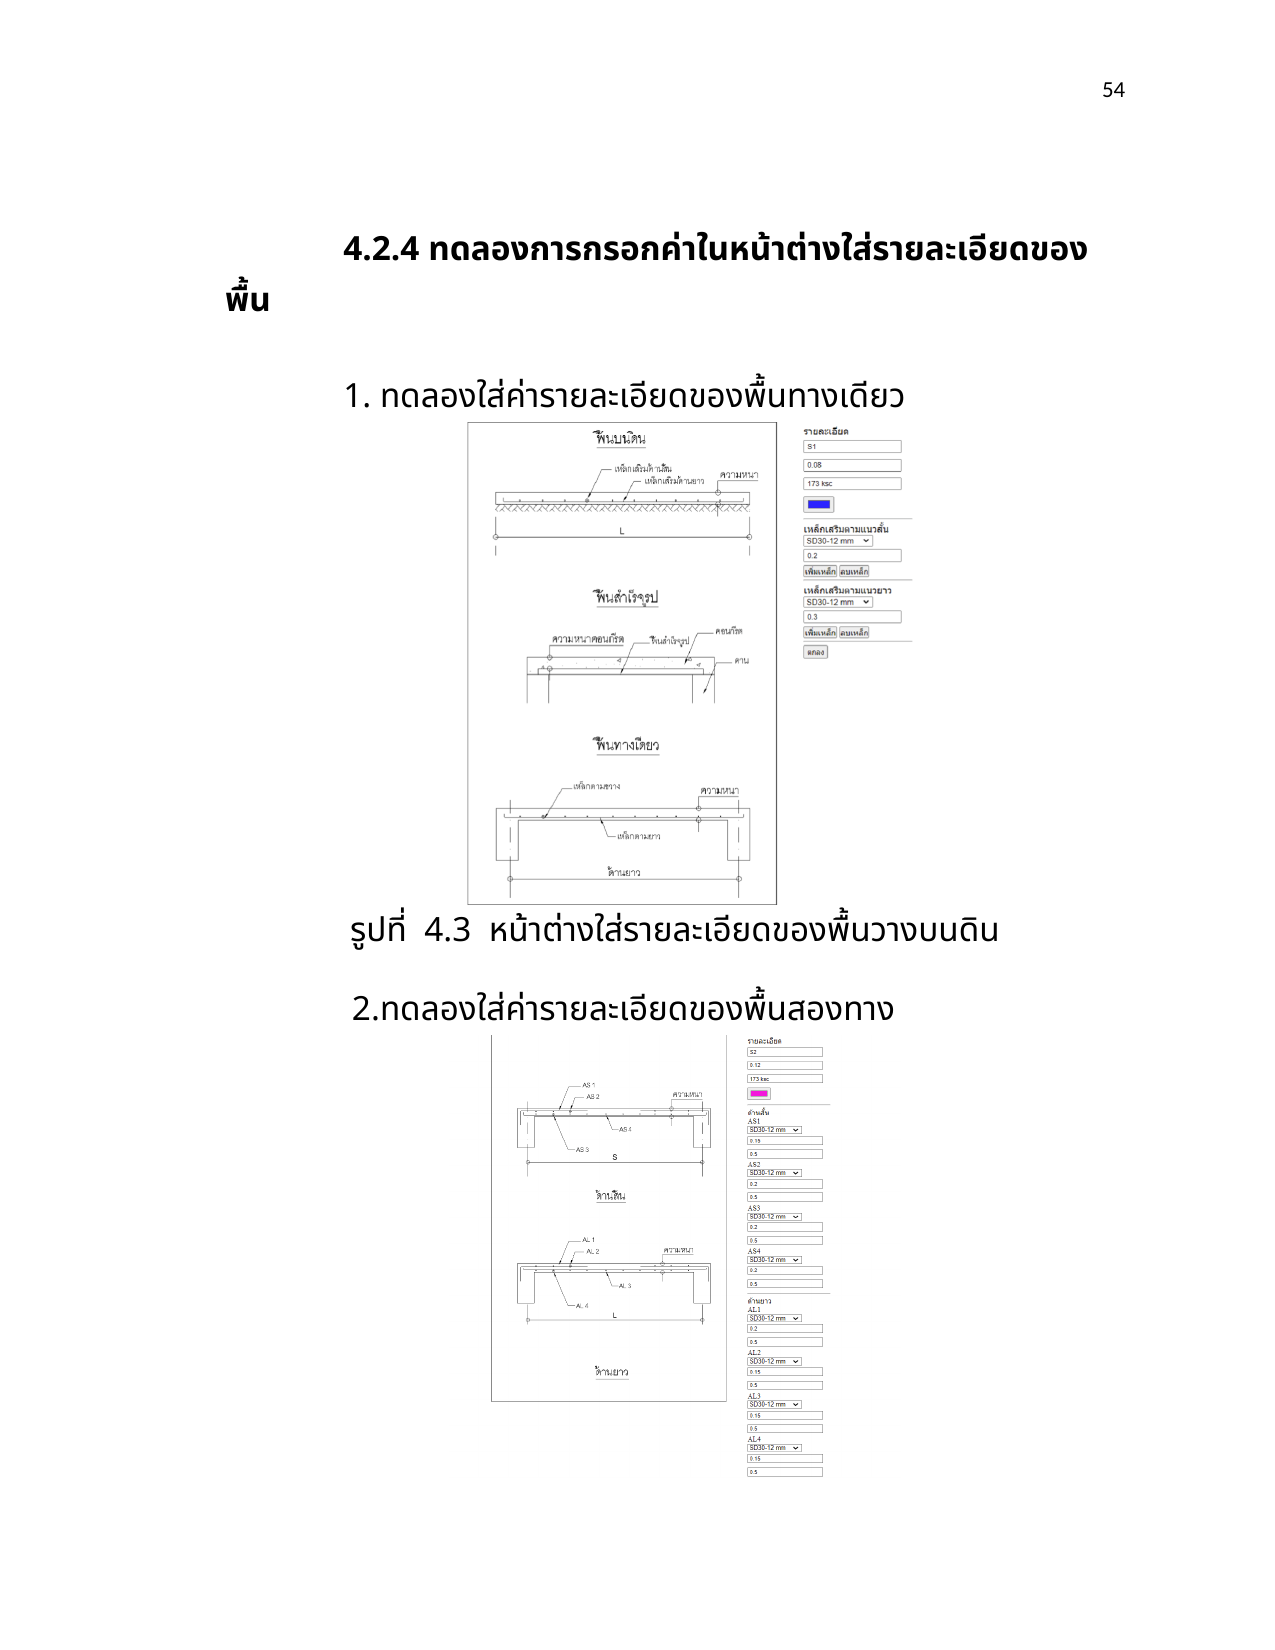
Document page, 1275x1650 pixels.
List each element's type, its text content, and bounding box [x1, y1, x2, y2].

picture [414, 422, 936, 906]
text รูปที่ 4.3 หน้าต่างใส่รายละเอียดของพื้นวางบนดิน [225, 906, 1125, 957]
picture [448, 1035, 902, 1478]
text 4.2.4 ทดลองการกรอกค่าในหน้าต่างใส่รายละเอียดของพื้น [225, 225, 1125, 326]
text 1. ทดลองใส่ค่ารายละเอียดของพื้นทางเดียว [225, 371, 1125, 422]
text 2.ทดลองใส่ค่ารายละเอียดของพื้นสองทาง [225, 984, 1125, 1035]
